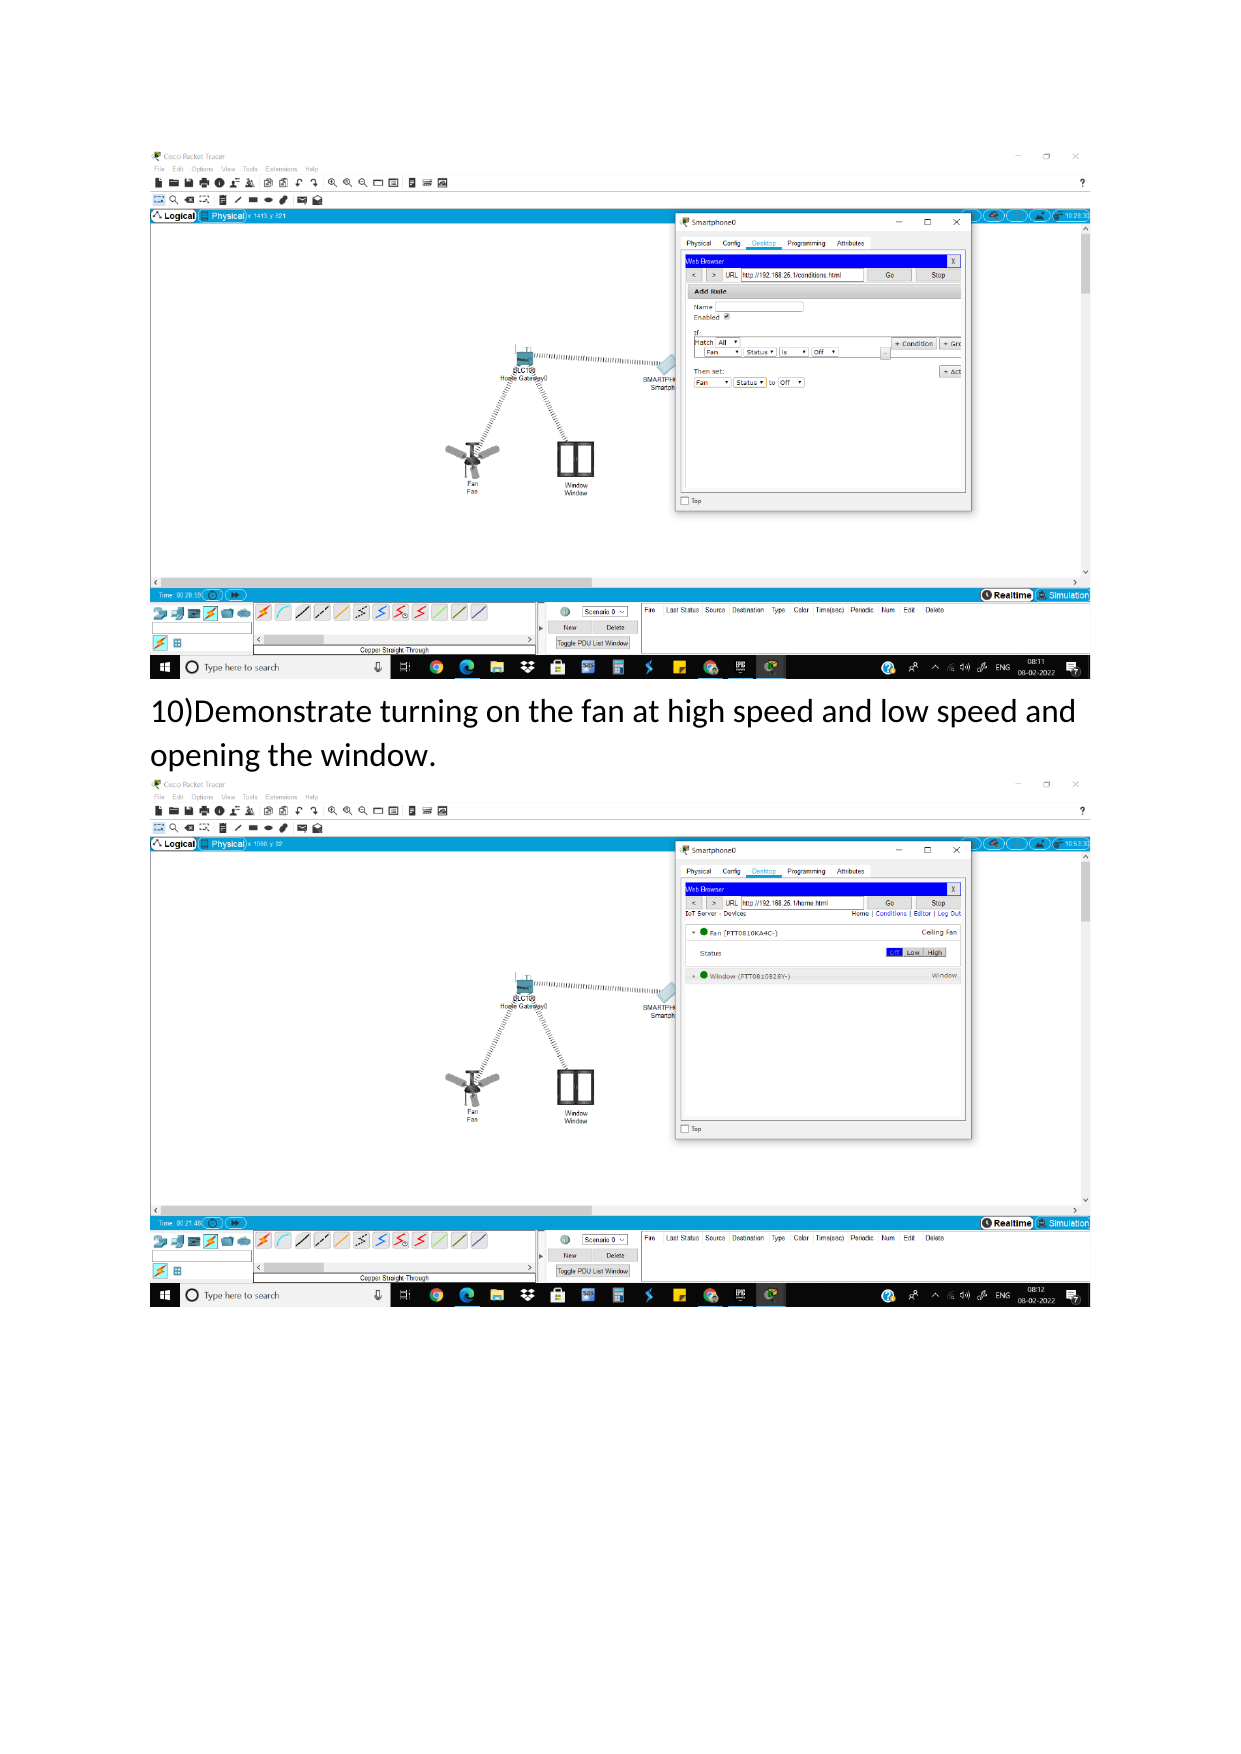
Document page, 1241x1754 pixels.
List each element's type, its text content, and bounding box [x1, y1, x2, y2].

picture [150, 777, 1091, 1307]
picture [990, 212, 997, 219]
picture [990, 840, 997, 847]
picture [1039, 1220, 1046, 1227]
text 9)Go to conditions to give conditions if the conditions are not already set. 10)Demonstrate turning on the fan at high speed and low speed and opening the window. [150, 679, 1090, 777]
picture [1039, 592, 1046, 599]
picture [150, 150, 1091, 679]
